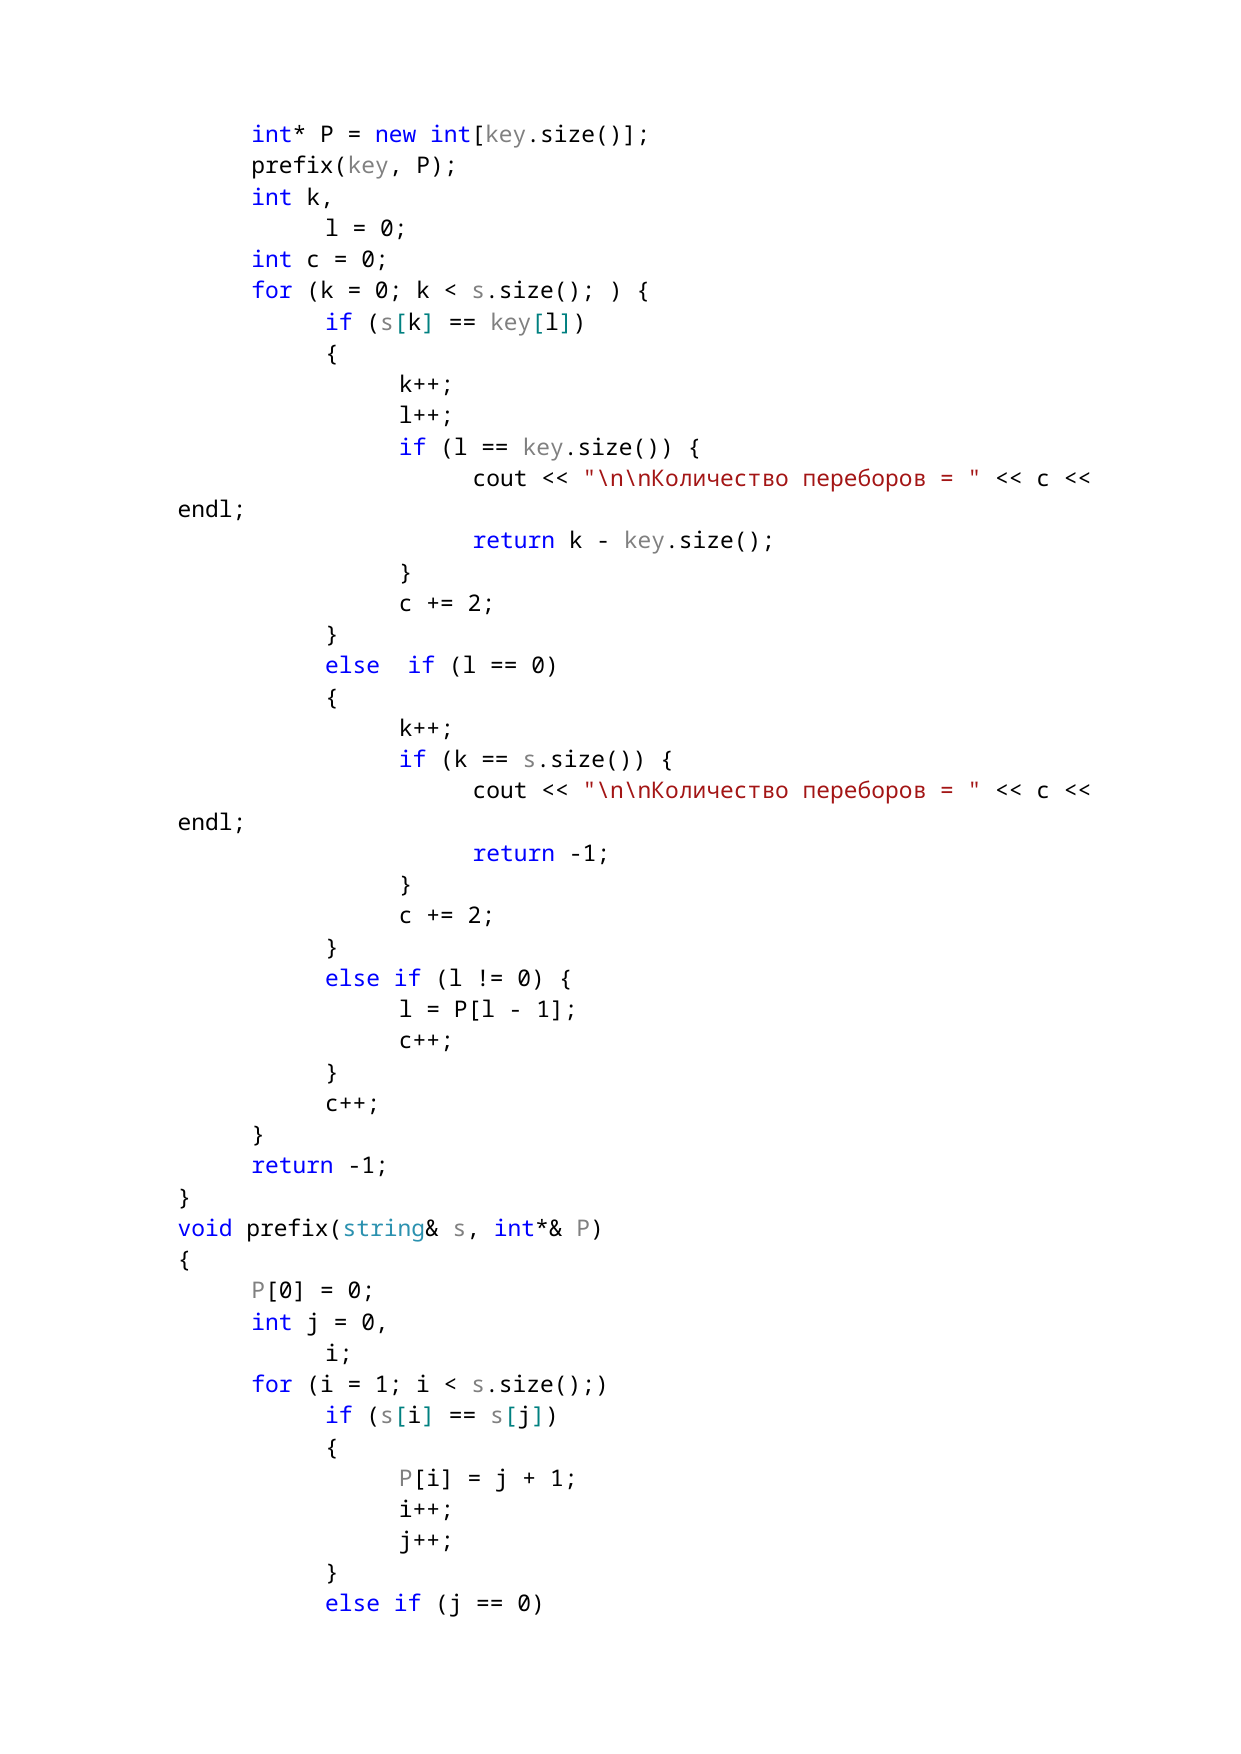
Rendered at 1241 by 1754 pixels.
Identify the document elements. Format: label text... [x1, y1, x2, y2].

text for (i = 1; i < s.size();) [177, 1368, 1152, 1399]
text for (k = 0; k < s.size(); ) { [177, 274, 1152, 306]
text int j = 0, [177, 1306, 1152, 1337]
text c += 2; [177, 899, 1152, 931]
text i++; [177, 1493, 1152, 1524]
text P[i] = j + 1; [177, 1462, 1152, 1493]
text void prefix(string& s, int*& P) [177, 1212, 1152, 1243]
text int k, [177, 181, 1152, 212]
text i; [177, 1337, 1152, 1368]
text else if (l == 0) [177, 649, 1152, 681]
text l = 0; [177, 212, 1152, 243]
text { [177, 337, 1152, 368]
text P[0] = 0; [177, 1274, 1152, 1306]
text } [177, 1181, 1152, 1212]
text j++; [177, 1524, 1152, 1556]
text if (k == s.size()) { [177, 743, 1152, 774]
text l++; [177, 399, 1152, 431]
text return k - key.size(); [177, 524, 1152, 556]
text } [177, 556, 1152, 587]
text c++; [177, 1087, 1152, 1118]
text } [177, 618, 1152, 649]
text if (s[i] == s[j]) [177, 1399, 1152, 1431]
text l = P[l - 1]; [177, 993, 1152, 1024]
text if (s[k] == key[l]) [177, 306, 1152, 337]
text { [177, 1243, 1152, 1274]
text int c = 0; [177, 243, 1152, 274]
text c++; [177, 1024, 1152, 1056]
text } [177, 1056, 1152, 1087]
text return -1; [177, 837, 1152, 868]
text } [177, 868, 1152, 899]
text int* P = new int[key.size()]; [177, 118, 1152, 149]
text cout << "\n\nКоличество переборов = " << c << endl; [177, 462, 1152, 524]
text k++; [177, 368, 1152, 399]
text c += 2; [177, 587, 1152, 618]
text cout << "\n\nКоличество переборов = " << c << endl; [177, 774, 1152, 837]
text else if (j == 0) [177, 1587, 1152, 1618]
text } [177, 1556, 1152, 1587]
text } [177, 1118, 1152, 1149]
text return -1; [177, 1149, 1152, 1181]
text } [177, 931, 1152, 962]
text if (l == key.size()) { [177, 431, 1152, 462]
text { [177, 681, 1152, 712]
text { [177, 1431, 1152, 1462]
text prefix(key, P); [177, 149, 1152, 181]
text k++; [177, 712, 1152, 743]
text else if (l != 0) { [177, 962, 1152, 993]
